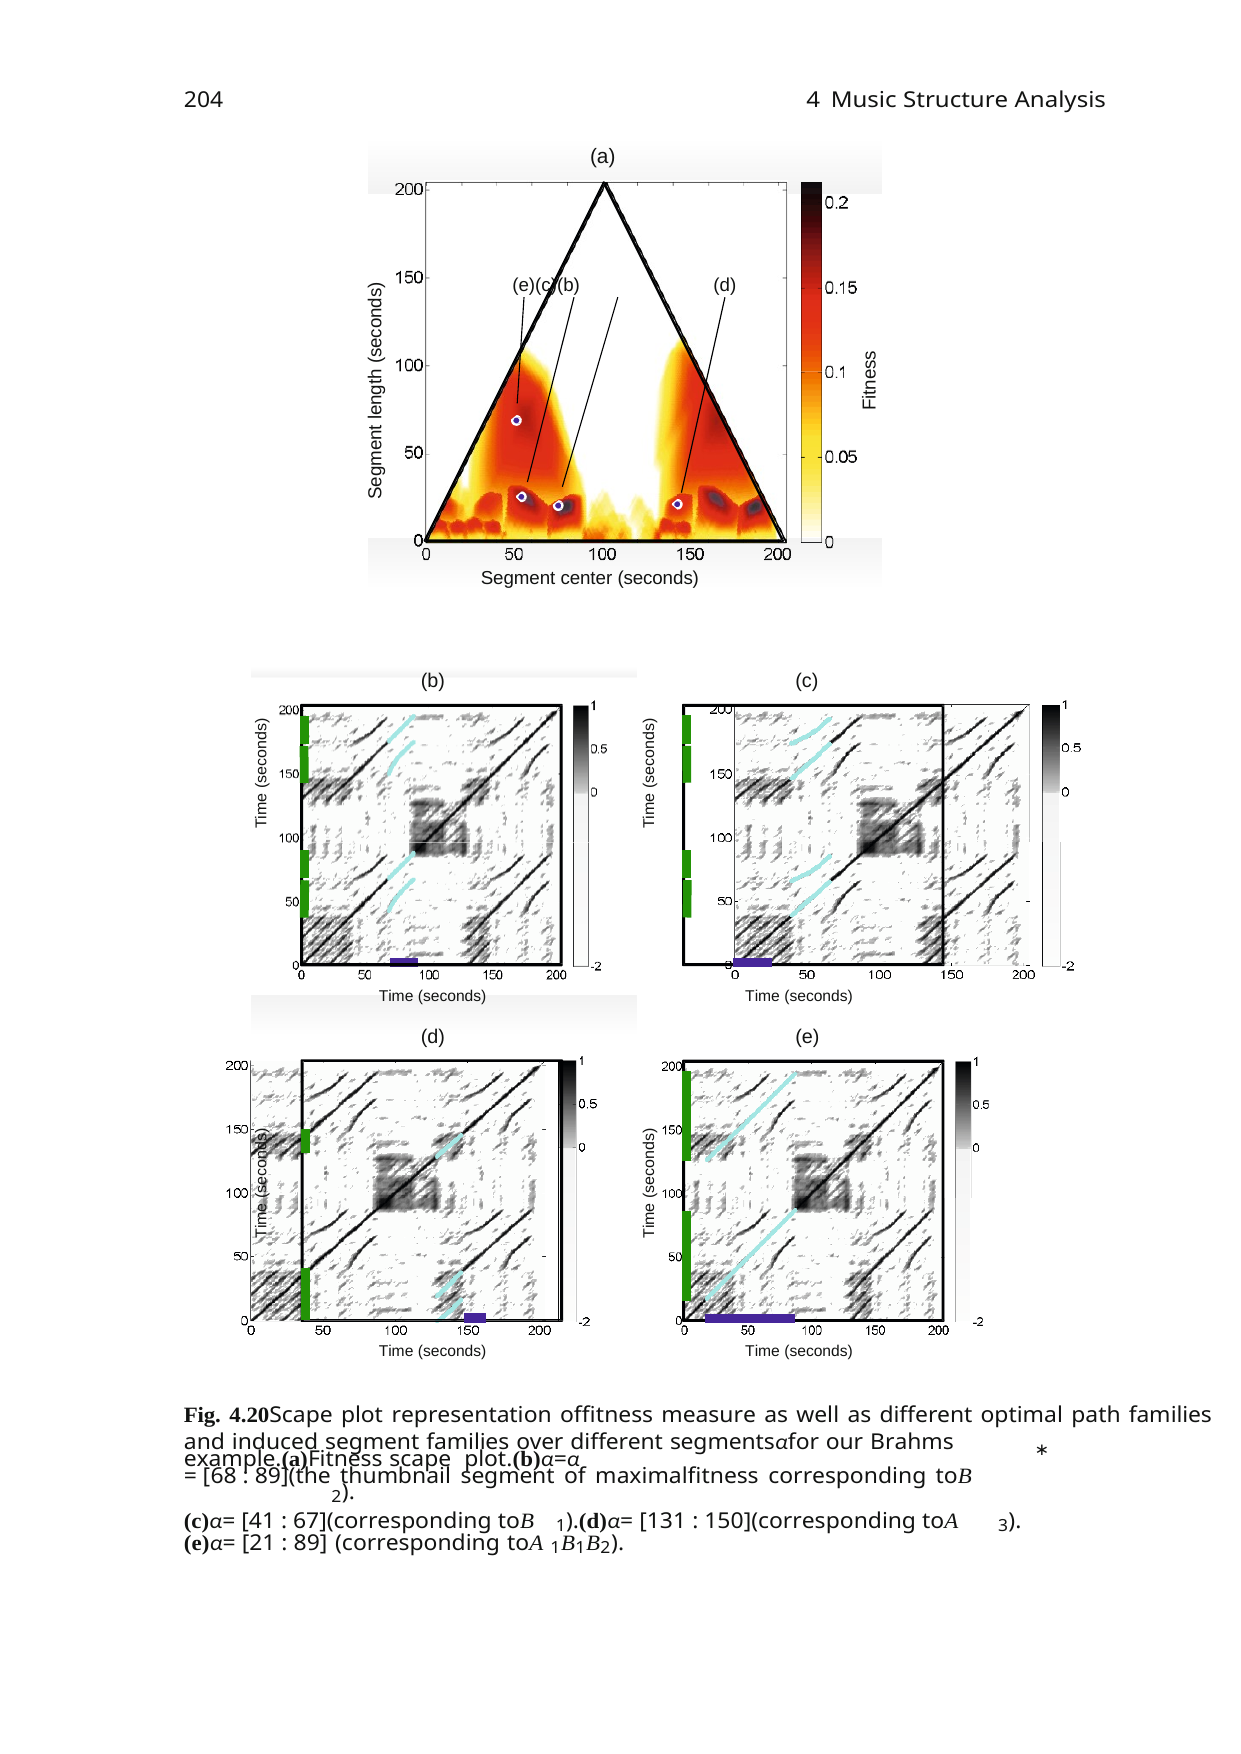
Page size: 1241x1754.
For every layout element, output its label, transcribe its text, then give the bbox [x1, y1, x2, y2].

text Fig. 4.20Scape plot representation ofﬁtness measure as well as different optimal path families [184, 1399, 1240, 1428]
text and induced segment families over different segmentsαfor our Brahms example.(a)Fitness scape plot.(b)α=α ∗ = [68 : 89](the thumbnail segment of maximalﬁtness corresponding toB 2). [184, 1437, 1057, 1507]
text 204 4 Music Structure Analysis [184, 84, 1240, 113]
picture [193, 666, 1086, 1364]
text (c)α= [41 : 67](corresponding toB 1).(d)α= [131 : 150](corresponding toA 3).(e)α= [21 : 89] (corresponding toA 1B1B2). [184, 1509, 1042, 1558]
picture [368, 139, 882, 588]
